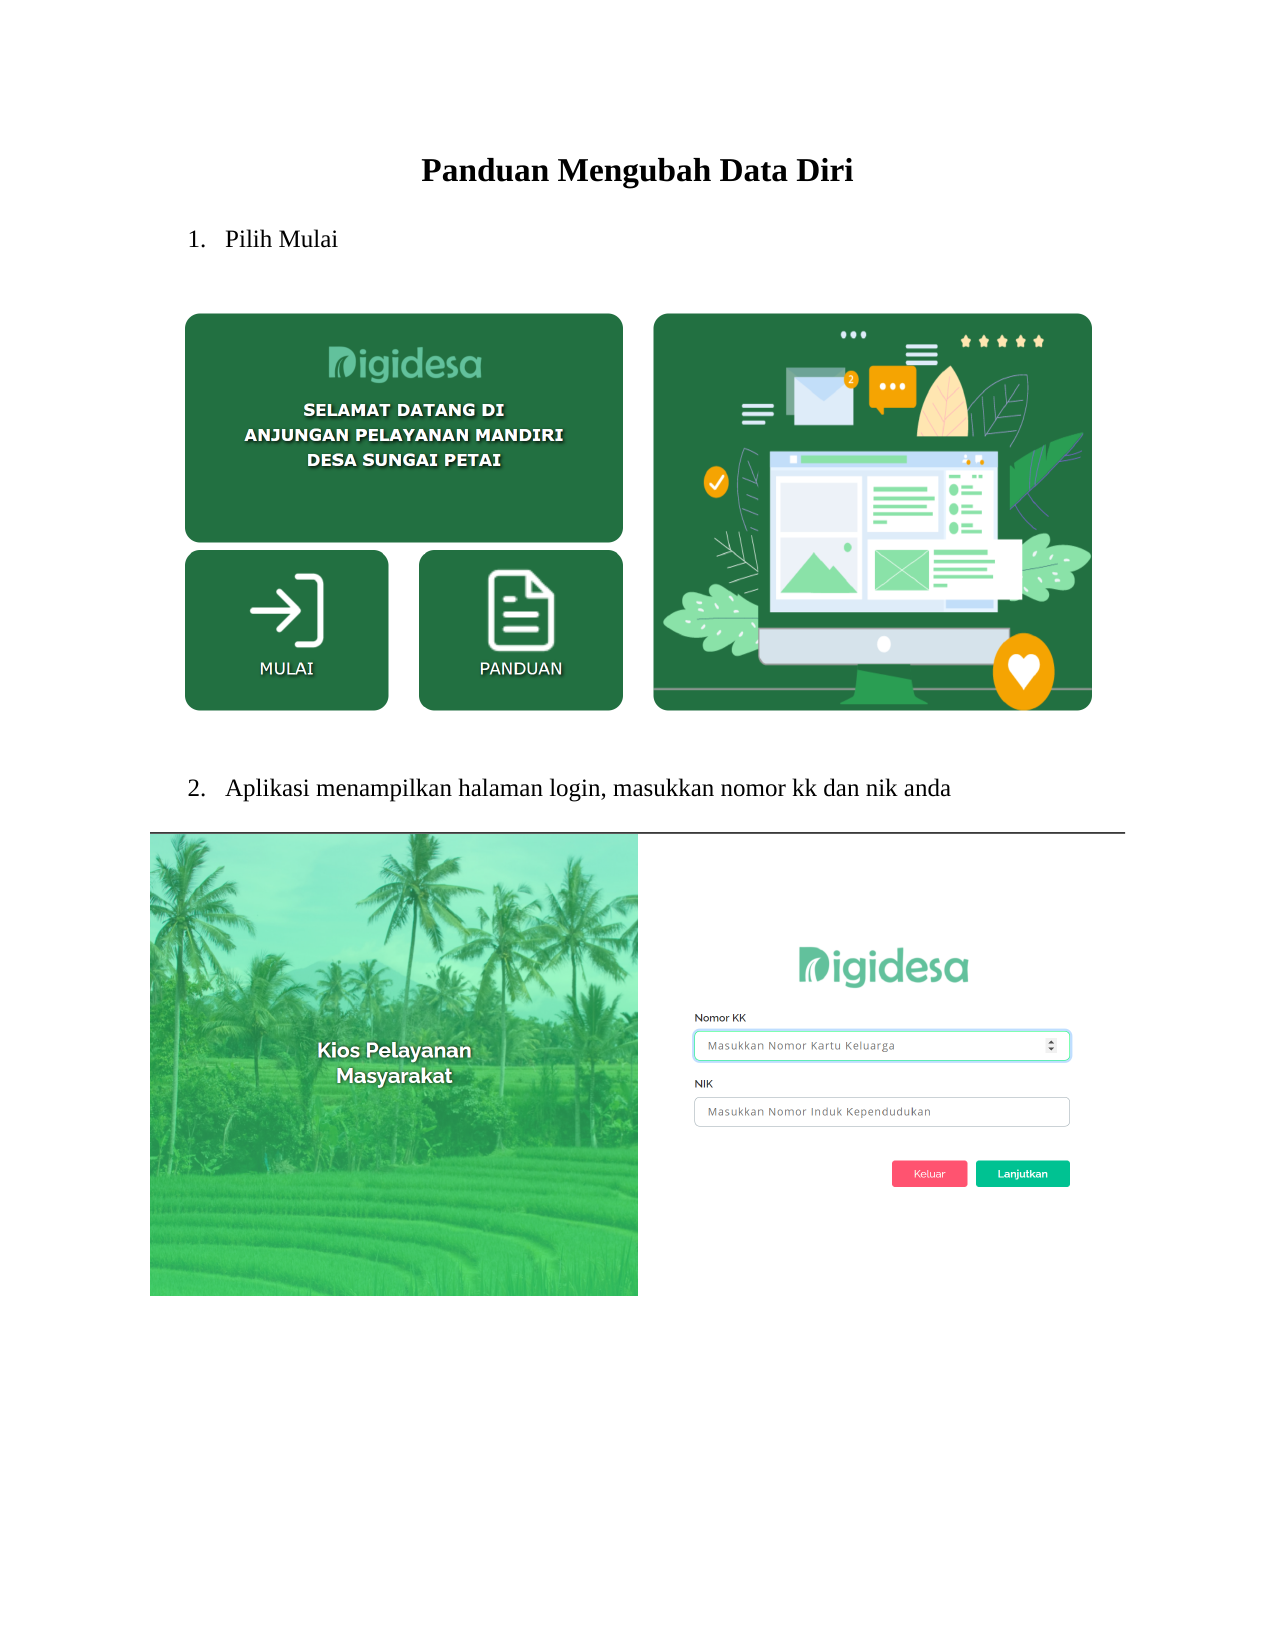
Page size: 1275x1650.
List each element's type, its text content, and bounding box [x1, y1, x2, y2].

text Panduan Mengubah Data Diri [150, 150, 1125, 188]
picture [150, 283, 1125, 743]
picture [150, 832, 1125, 1296]
list Aplikasi menampilkan halaman login, masukkan nomor kk dan nik anda [187, 773, 1125, 802]
list Pilih Mulai [187, 224, 1125, 253]
